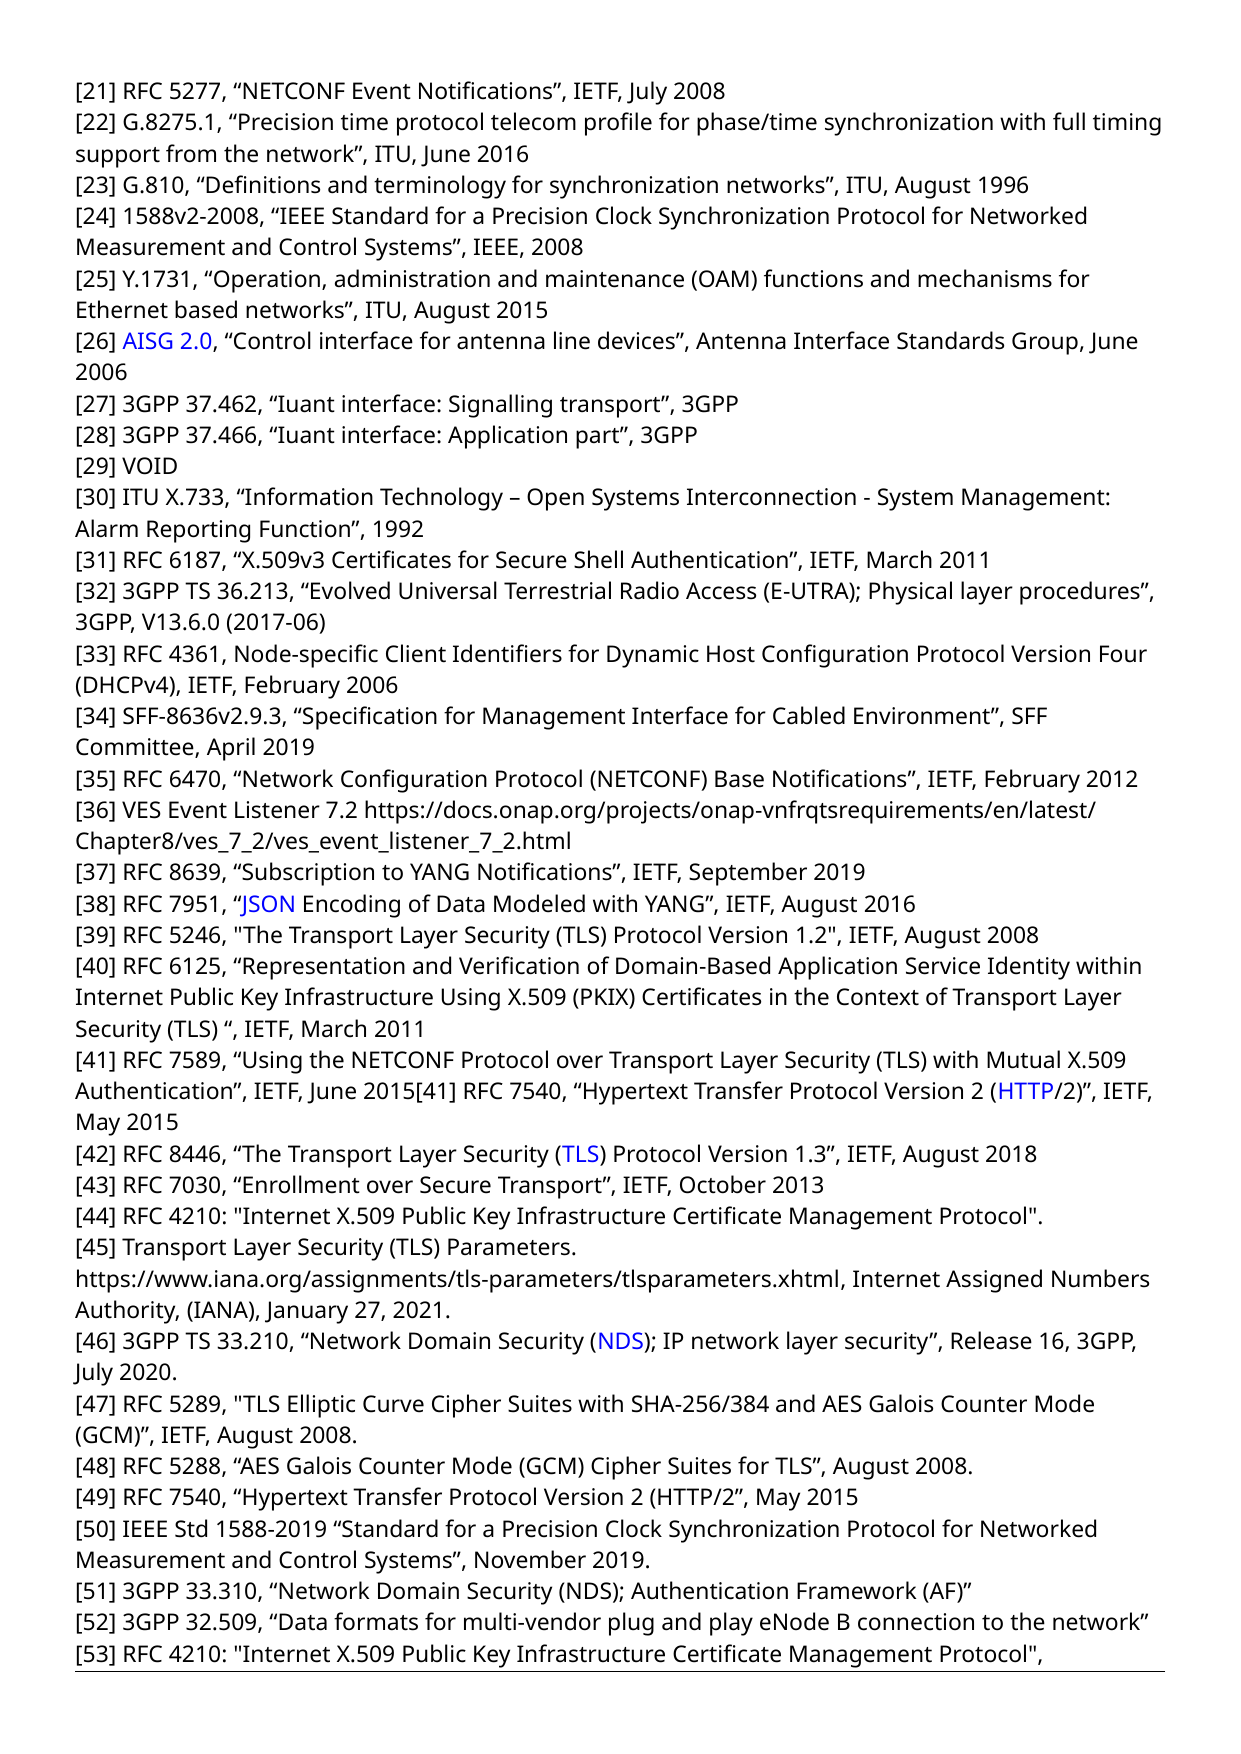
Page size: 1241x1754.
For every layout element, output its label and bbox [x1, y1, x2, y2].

text [75, 75, 1165, 1671]
